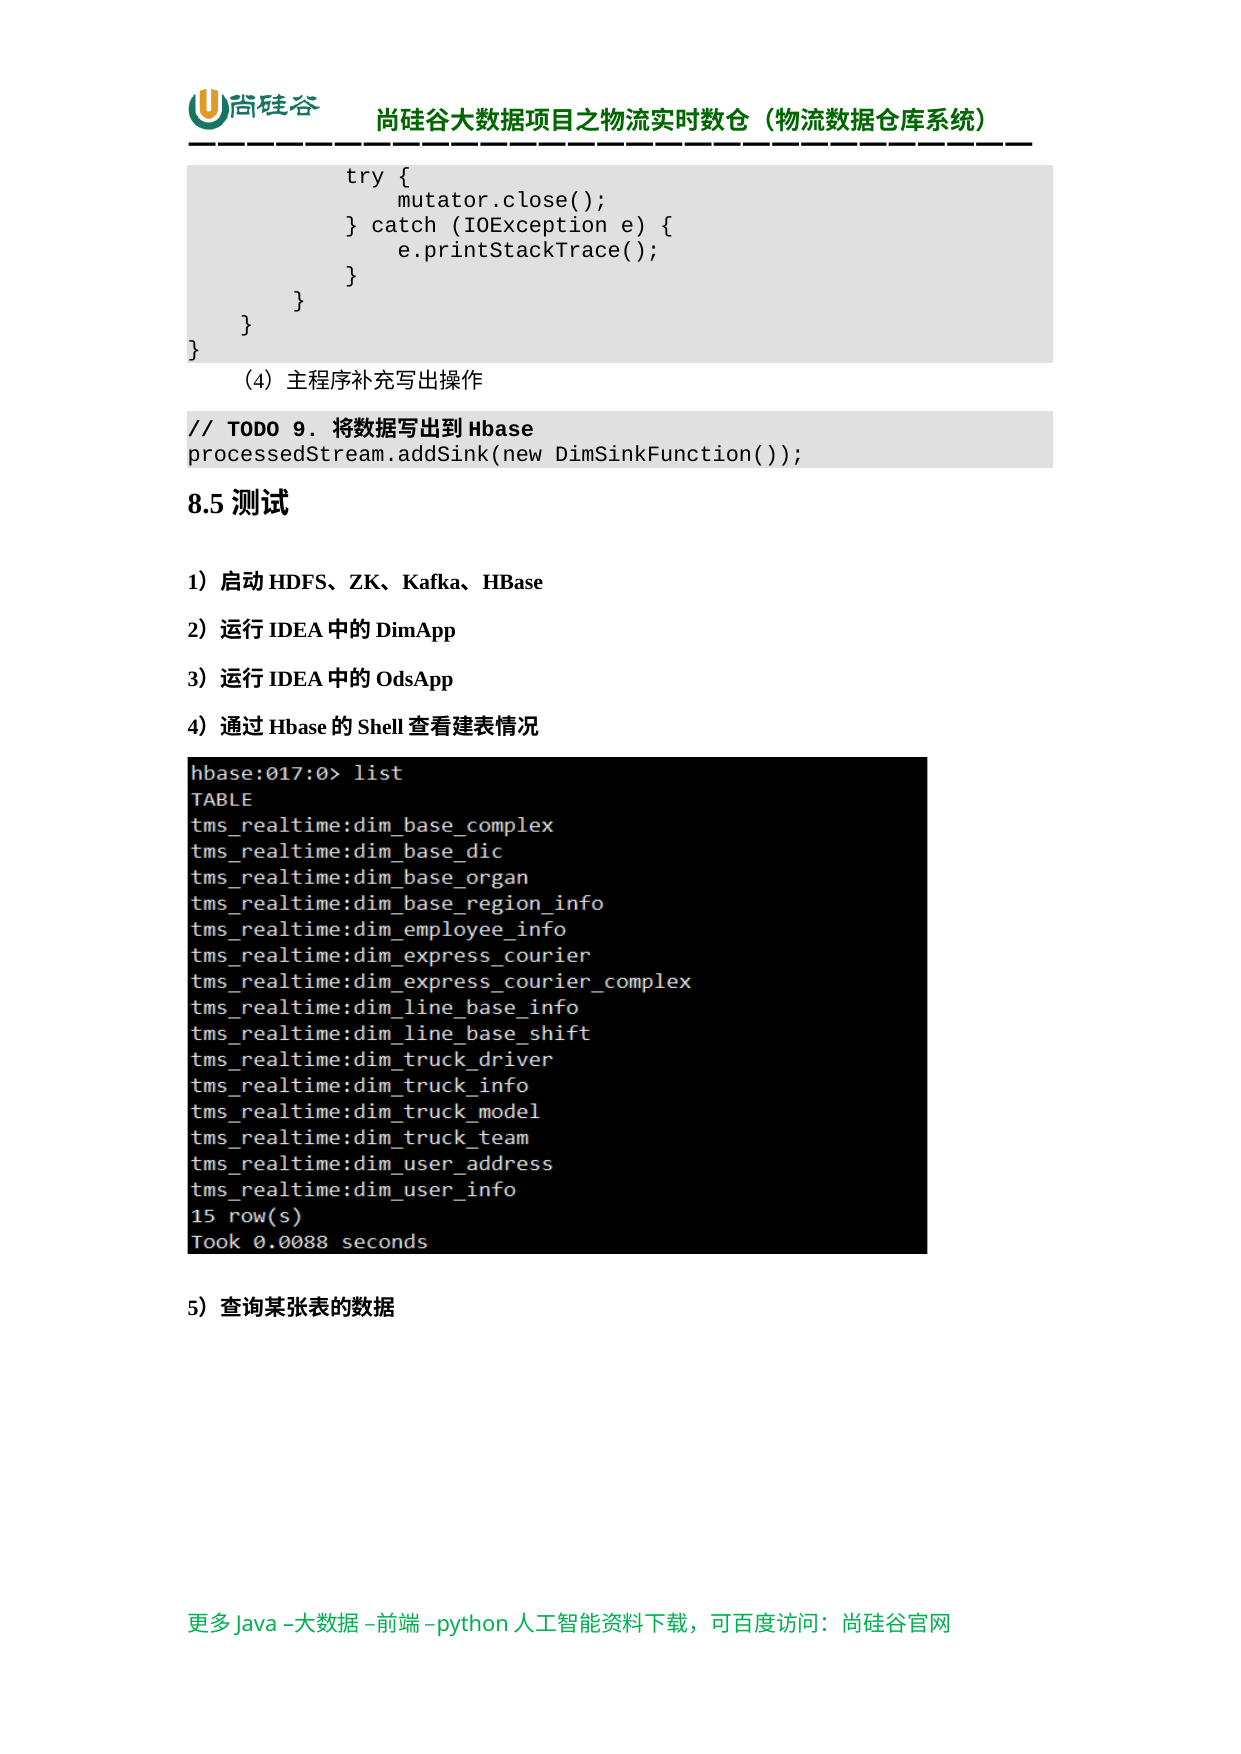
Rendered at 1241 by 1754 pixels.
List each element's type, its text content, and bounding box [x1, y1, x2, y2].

text 4）通过Hbase的Shell查看建表情况 [187, 709, 1053, 741]
text （4）主程序补充写出操作 [187, 363, 1053, 396]
text 3）运行IDEA中的OdsApp [187, 660, 1053, 693]
text 1）启动HDFS、ZK、Kafka、HBase [187, 564, 1053, 596]
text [187, 165, 1053, 363]
text // TODO 9. 将数据写出到 Hbase processedStream.addSink(new DimSinkFunction()); [187, 411, 1053, 468]
text 2）运行IDEA中的DimApp [187, 612, 1053, 644]
text 8.5 测试 [187, 468, 1053, 533]
text 5）查询某张表的数据 [187, 1289, 1053, 1322]
